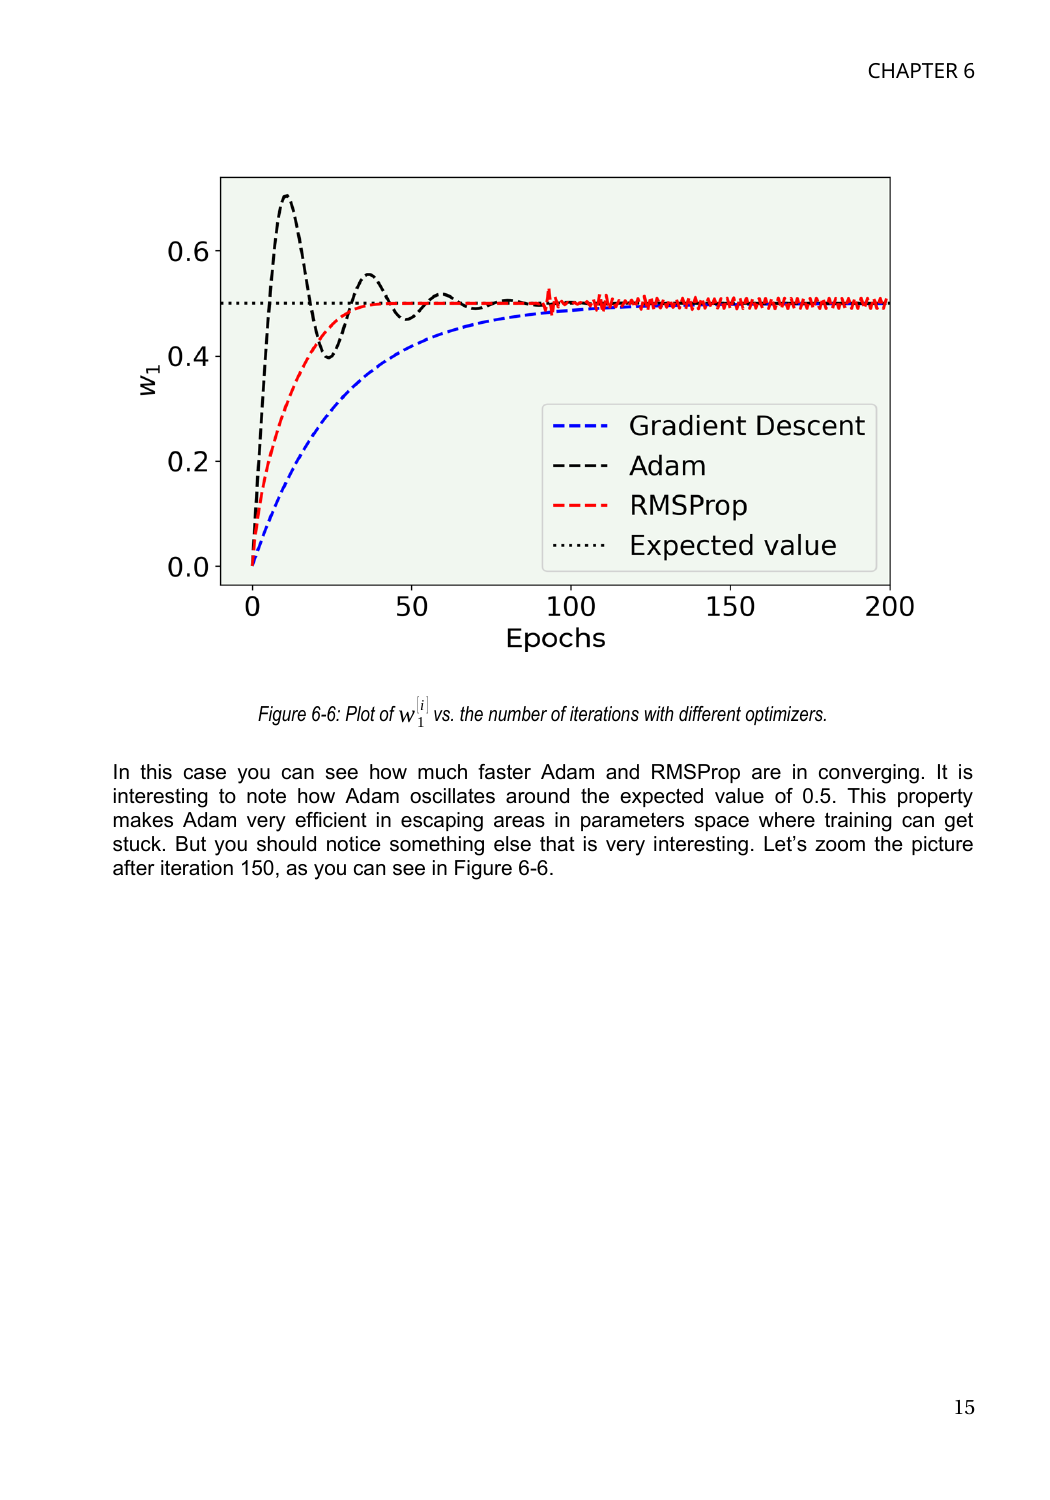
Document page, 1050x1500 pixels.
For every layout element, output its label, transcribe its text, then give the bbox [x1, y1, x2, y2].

text In this case you can see how much faster Adam and RMSProp are in converging. It is interesting to note how Adam oscillates around the expected value of 0.5. This property makes Adam very efficient in escaping areas in parameters space where training can get stuck. But you should notice something else that is very interesting. Let’s zoom the picture after iteration 150, as you can see in Figure 6-6. [112, 760, 975, 880]
picture [112, 112, 976, 652]
text Figure 6-6: Plot of vs. the number of iterations with different optimizers. [112, 696, 975, 731]
